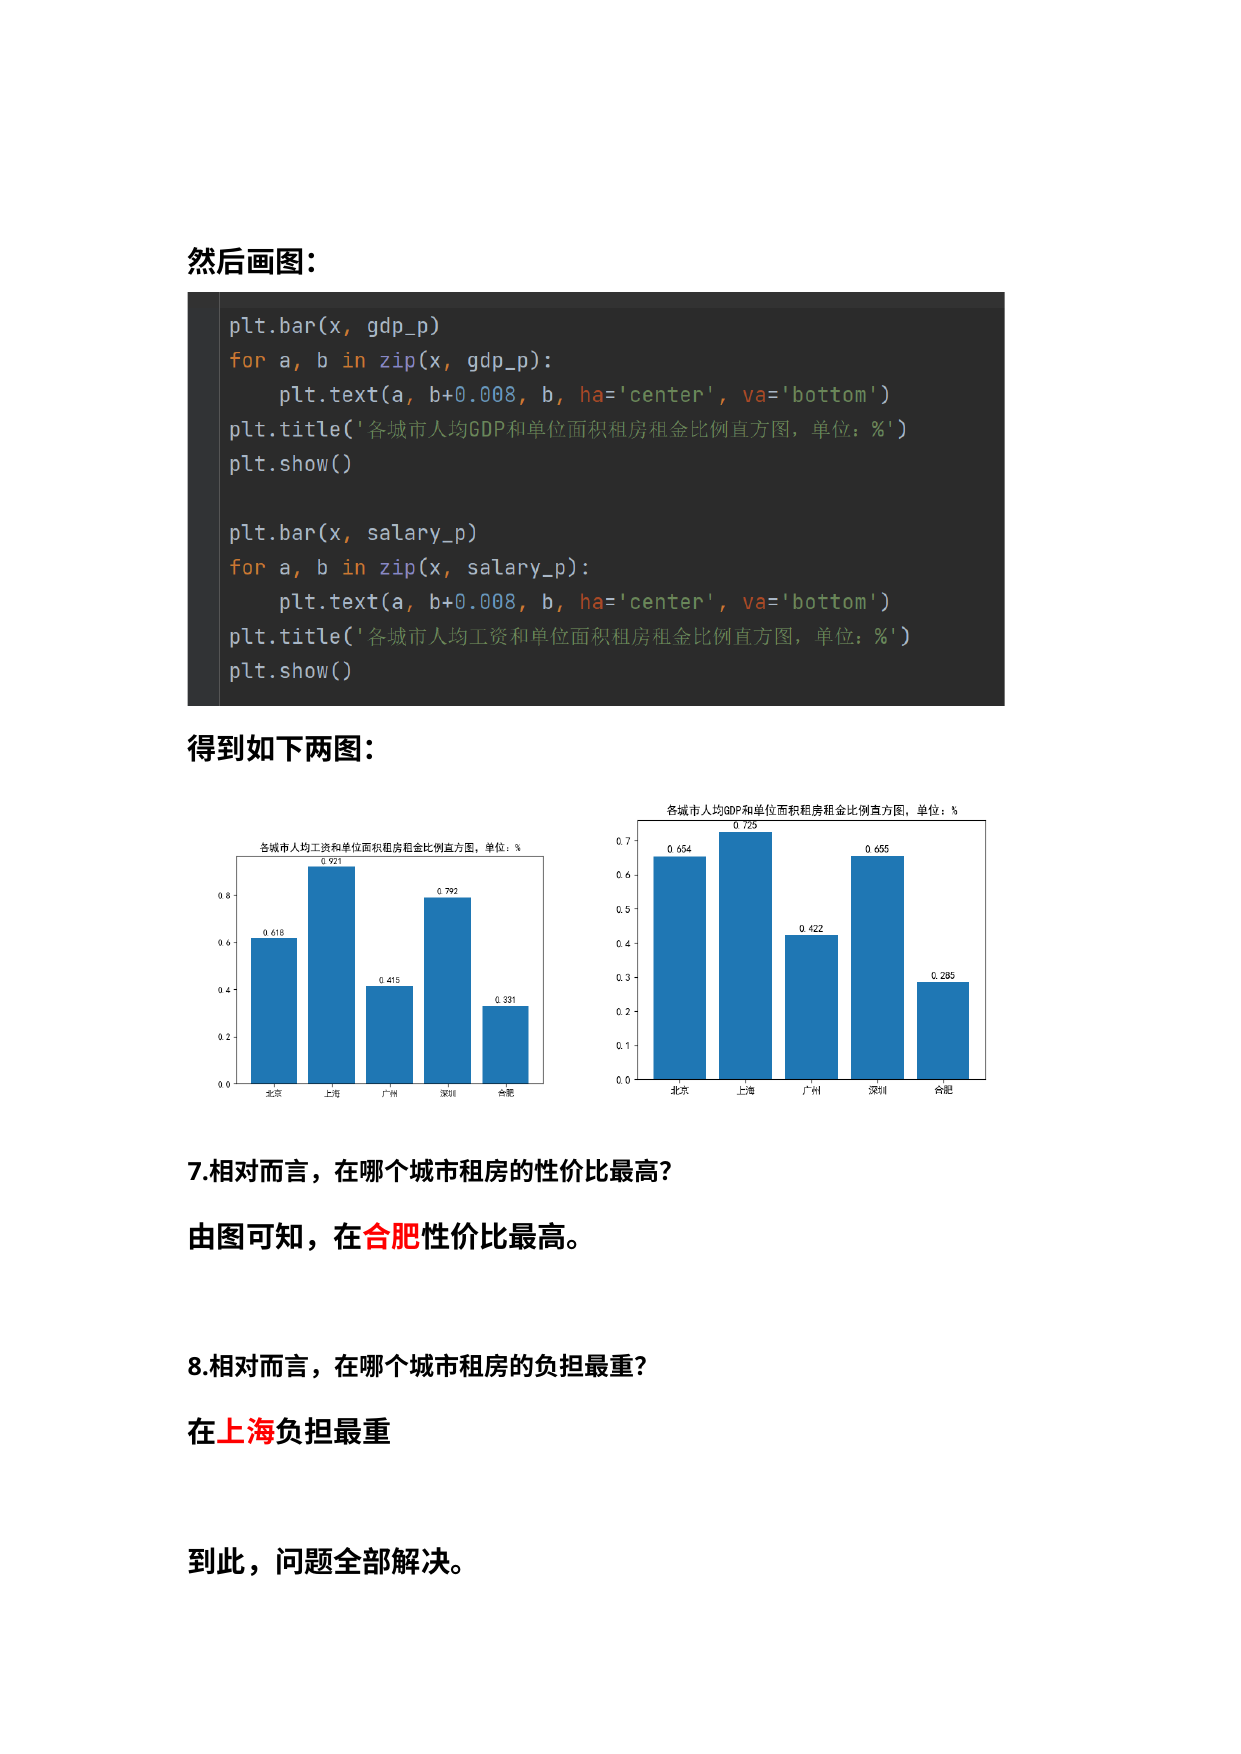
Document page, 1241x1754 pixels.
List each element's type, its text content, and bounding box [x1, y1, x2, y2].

text 然后画图： [187, 227, 1053, 292]
text 8.相对而言，在哪个城市租房的负担最重？ [187, 1332, 1053, 1397]
text 7.相对而言，在哪个城市租房的性价比最高？ [187, 1137, 1053, 1202]
text 在上海负担最重 [187, 1397, 1053, 1462]
text 由图可知，在合肥性价比最高。 [187, 1202, 1053, 1267]
text 到此，问题全部解决。 [187, 1527, 1053, 1592]
picture [187, 779, 1030, 1116]
text 得到如下两图： [187, 714, 1053, 779]
picture [187, 292, 1005, 706]
